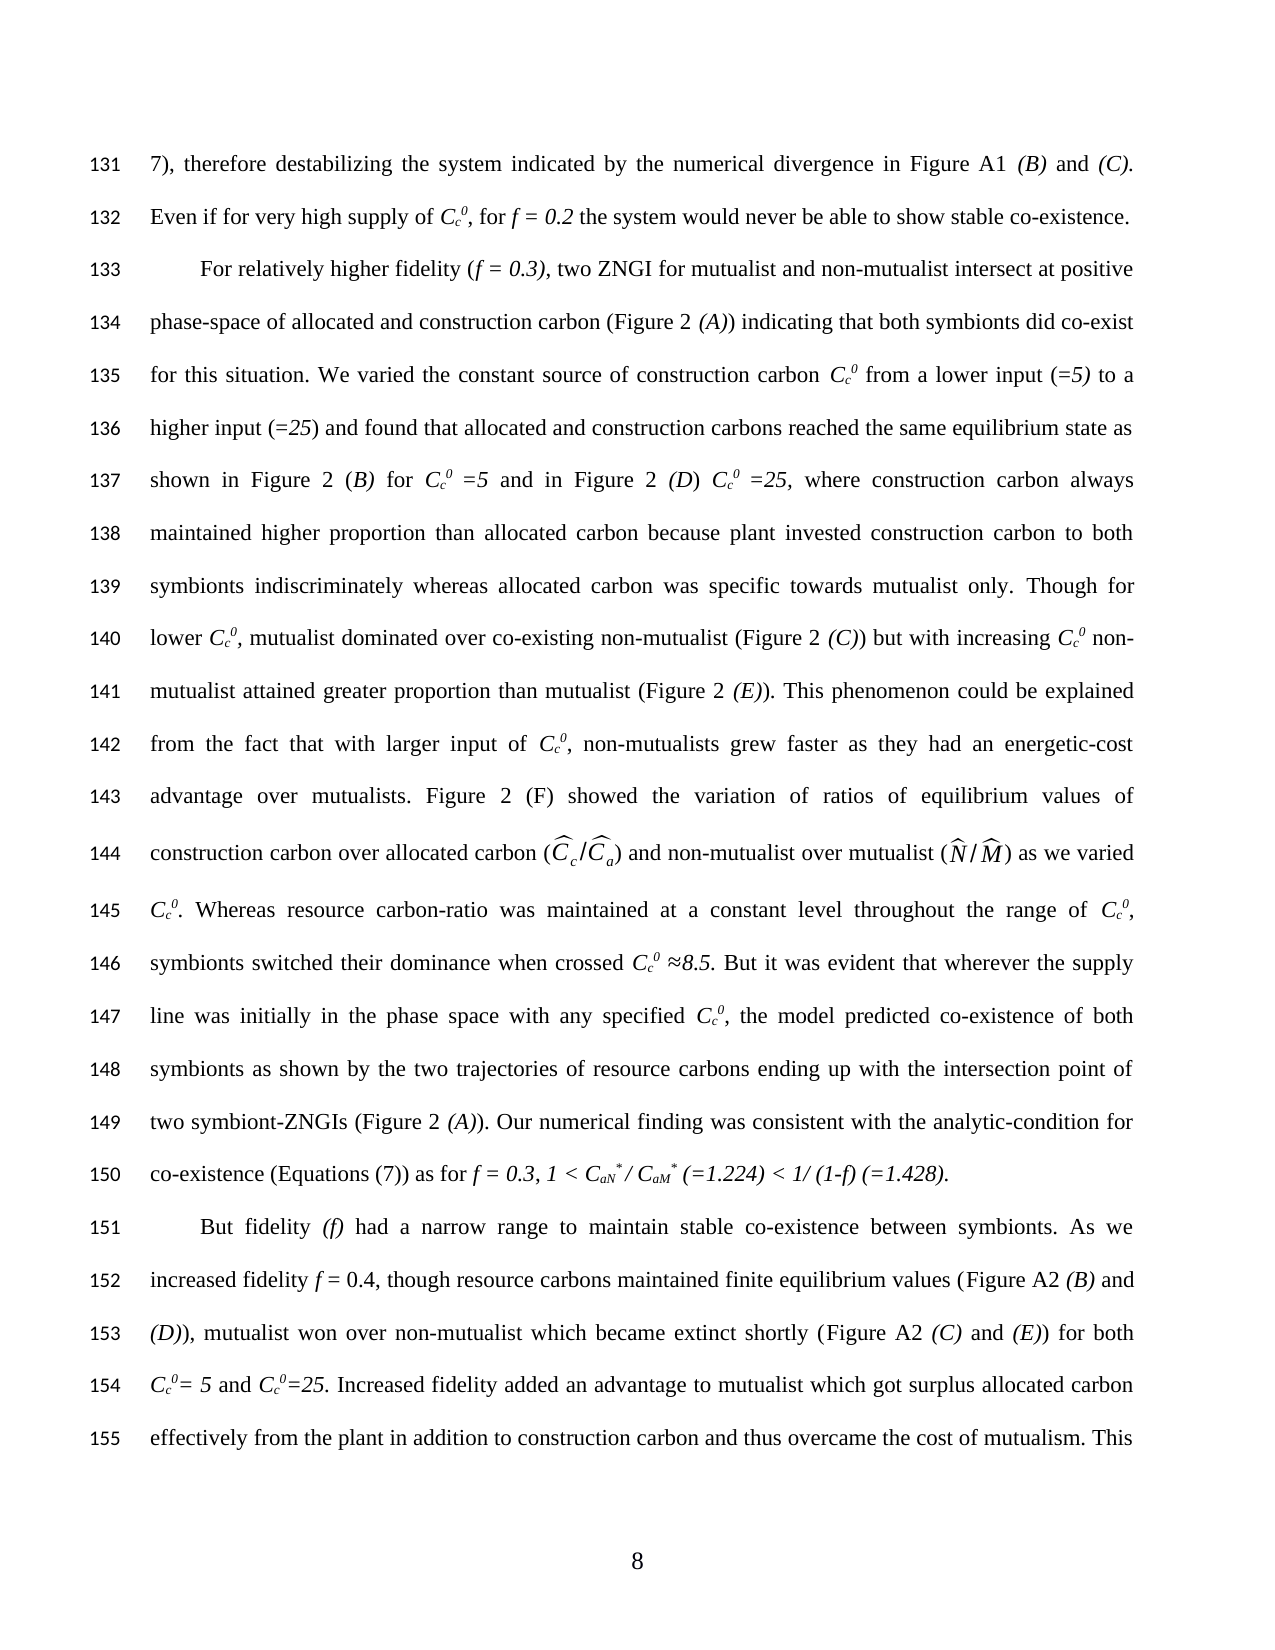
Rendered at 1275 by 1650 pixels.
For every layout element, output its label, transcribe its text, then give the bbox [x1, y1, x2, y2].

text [150, 150, 1134, 229]
text For relatively higher fidelity (f = 0.3), two ZNGI for mutualist and non-mutualist intersect at positive phase-space of allocated and construction carbon (Figure 2 (A)) indicating that both symbionts did co-exist for this situation. We varied the constant source of construction carbon Cc0 from a lower input (=5) to a higher input (=25) and found that allocated and construction carbons reached the same equilibrium state as shown in Figure 2 (B) for Cc0 =5 and in Figure 2 (D) Cc0 =25, where construction carbon always maintained higher proportion than allocated carbon because plant invested construction carbon to both symbionts indiscriminately whereas allocated carbon was specific towards mutualist only. Though for lower Cc0, mutualist dominated over co-existing non-mutualist (Figure 2 (C)) but with increasing Cc0 non-mutualist attained greater proportion than mutualist (Figure 2 (E)). This phenomenon could be explained from the fact that with larger input of Cc0, non-mutualists grew faster as they had an energetic-cost advantage over mutualists. Figure 2 (F) showed the variation of ratios of equilibrium values of construction carbon over allocated carbon () and non-mutualist over mutualist () as we varied Cc0. Whereas resource carbon-ratio was maintained at a constant level throughout the range of Cc0, symbionts switched their dominance when crossed Cc0 8.5. But it was evident that wherever the supply line was initially in the phase space with any specified Cc0, the model predicted co-existence of both symbionts as shown by the two trajectories of resource carbons ending up with the intersection point of two symbiont-ZNGIs (Figure 2 (A)). Our numerical finding was consistent with the analytic-condition for co-existence (Equations (7)) as for f = 0.3, 1 < CaN* / CaM* (=1.224) < 1/ (1-f) (=1.428). [150, 255, 1134, 1187]
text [150, 1213, 1134, 1450]
